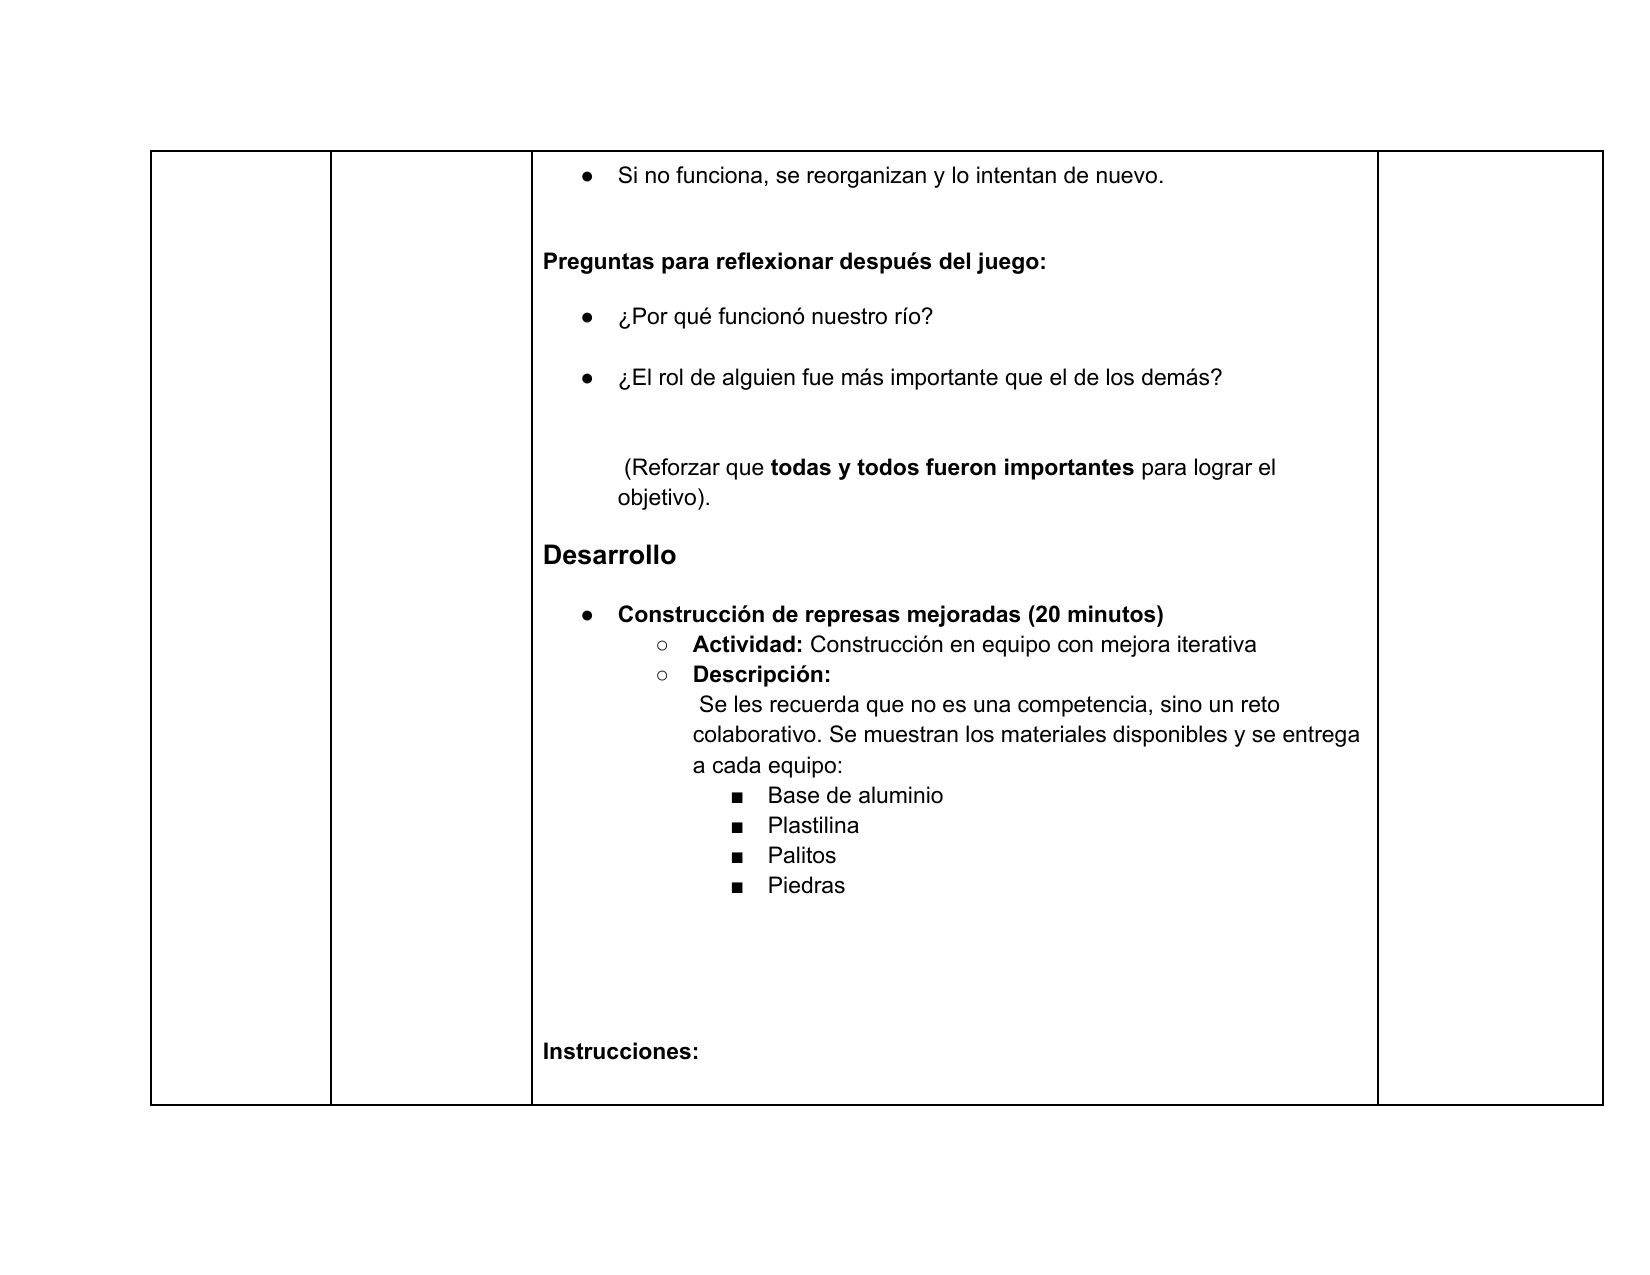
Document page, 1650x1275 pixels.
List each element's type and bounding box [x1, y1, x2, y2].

table_cell [332, 152, 531, 1104]
